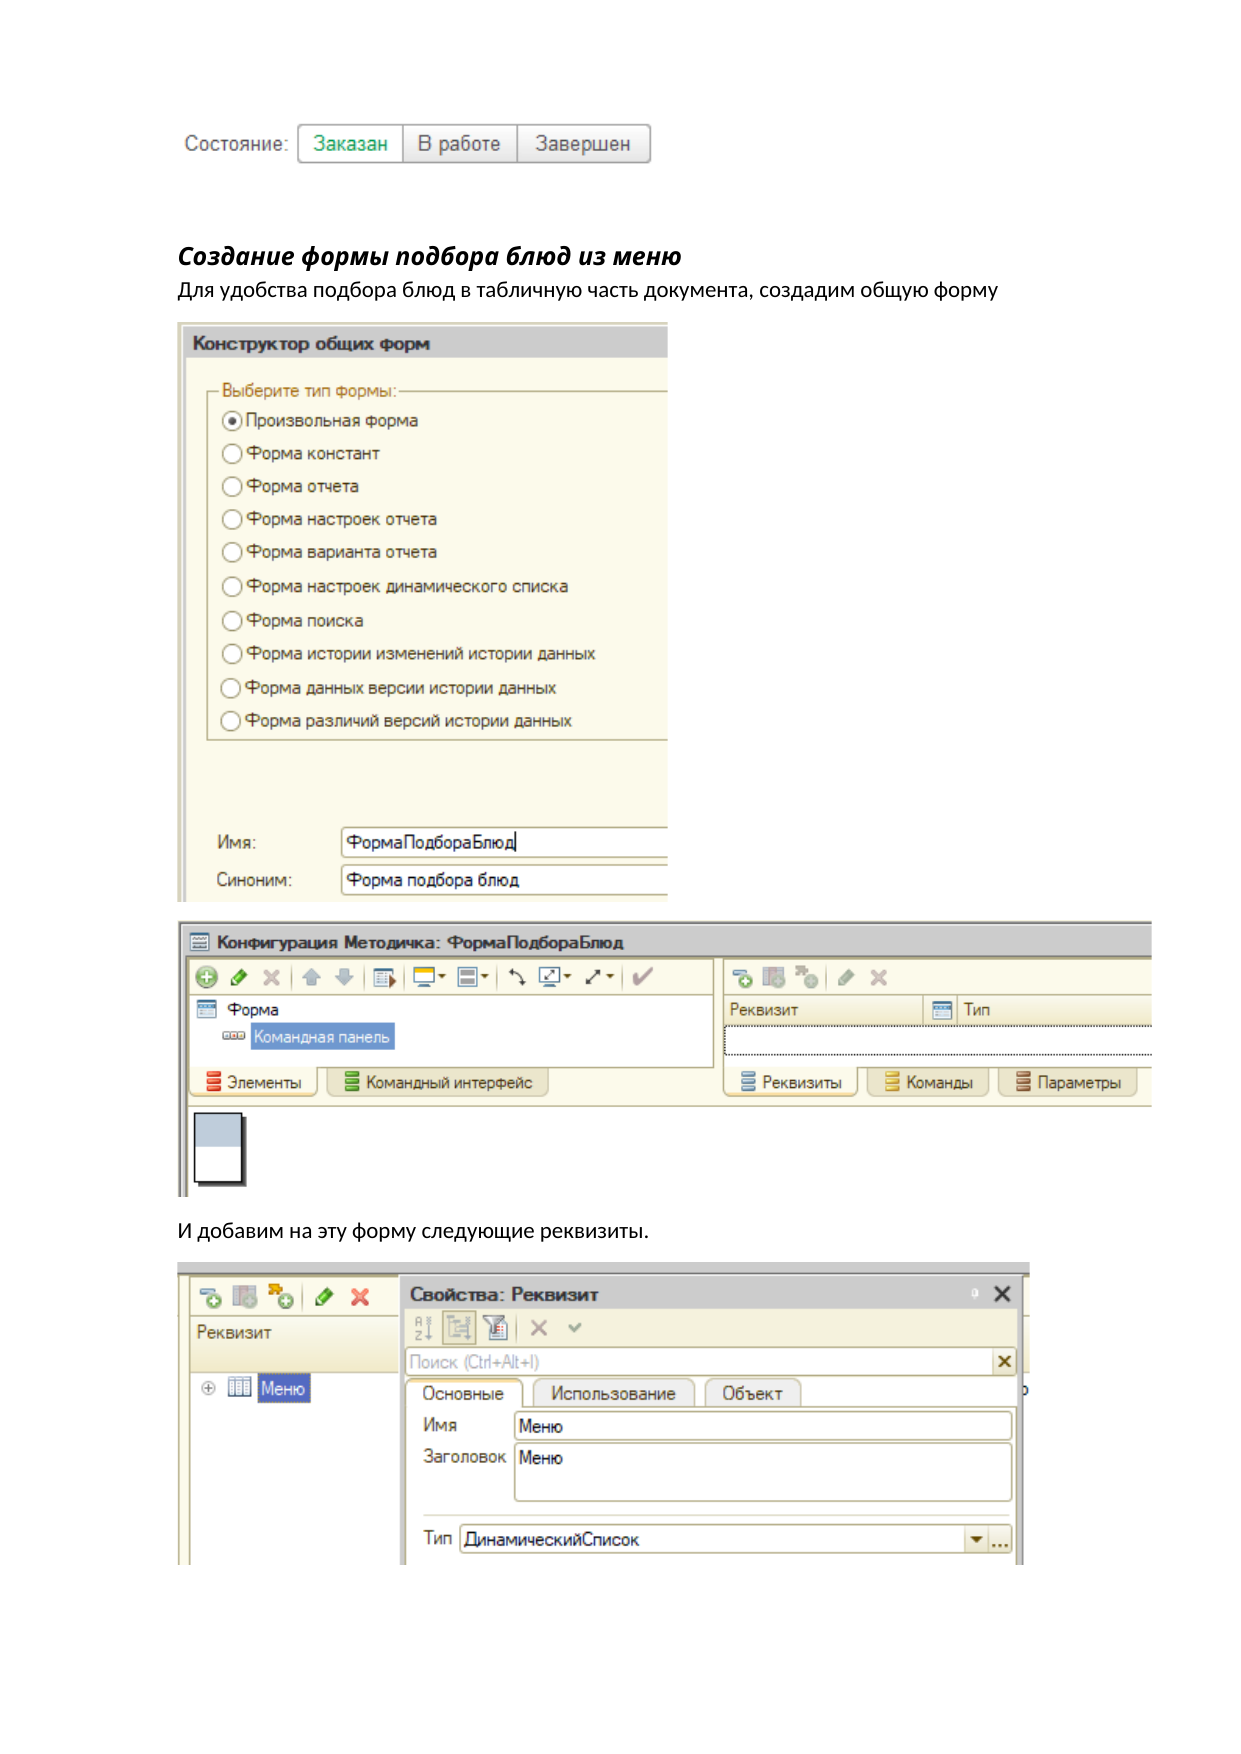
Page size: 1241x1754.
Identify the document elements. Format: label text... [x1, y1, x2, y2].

picture [177, 920, 1152, 1197]
picture [177, 1262, 1030, 1565]
text И добавим на эту форму следующие реквизиты. [177, 1216, 1152, 1244]
picture [177, 118, 667, 173]
picture [177, 322, 668, 902]
subtitle Создание формы подбора блюд из меню [177, 238, 1152, 273]
text Для удобства подбора блюд в табличную часть документа, создадим общую форму [177, 275, 1152, 303]
